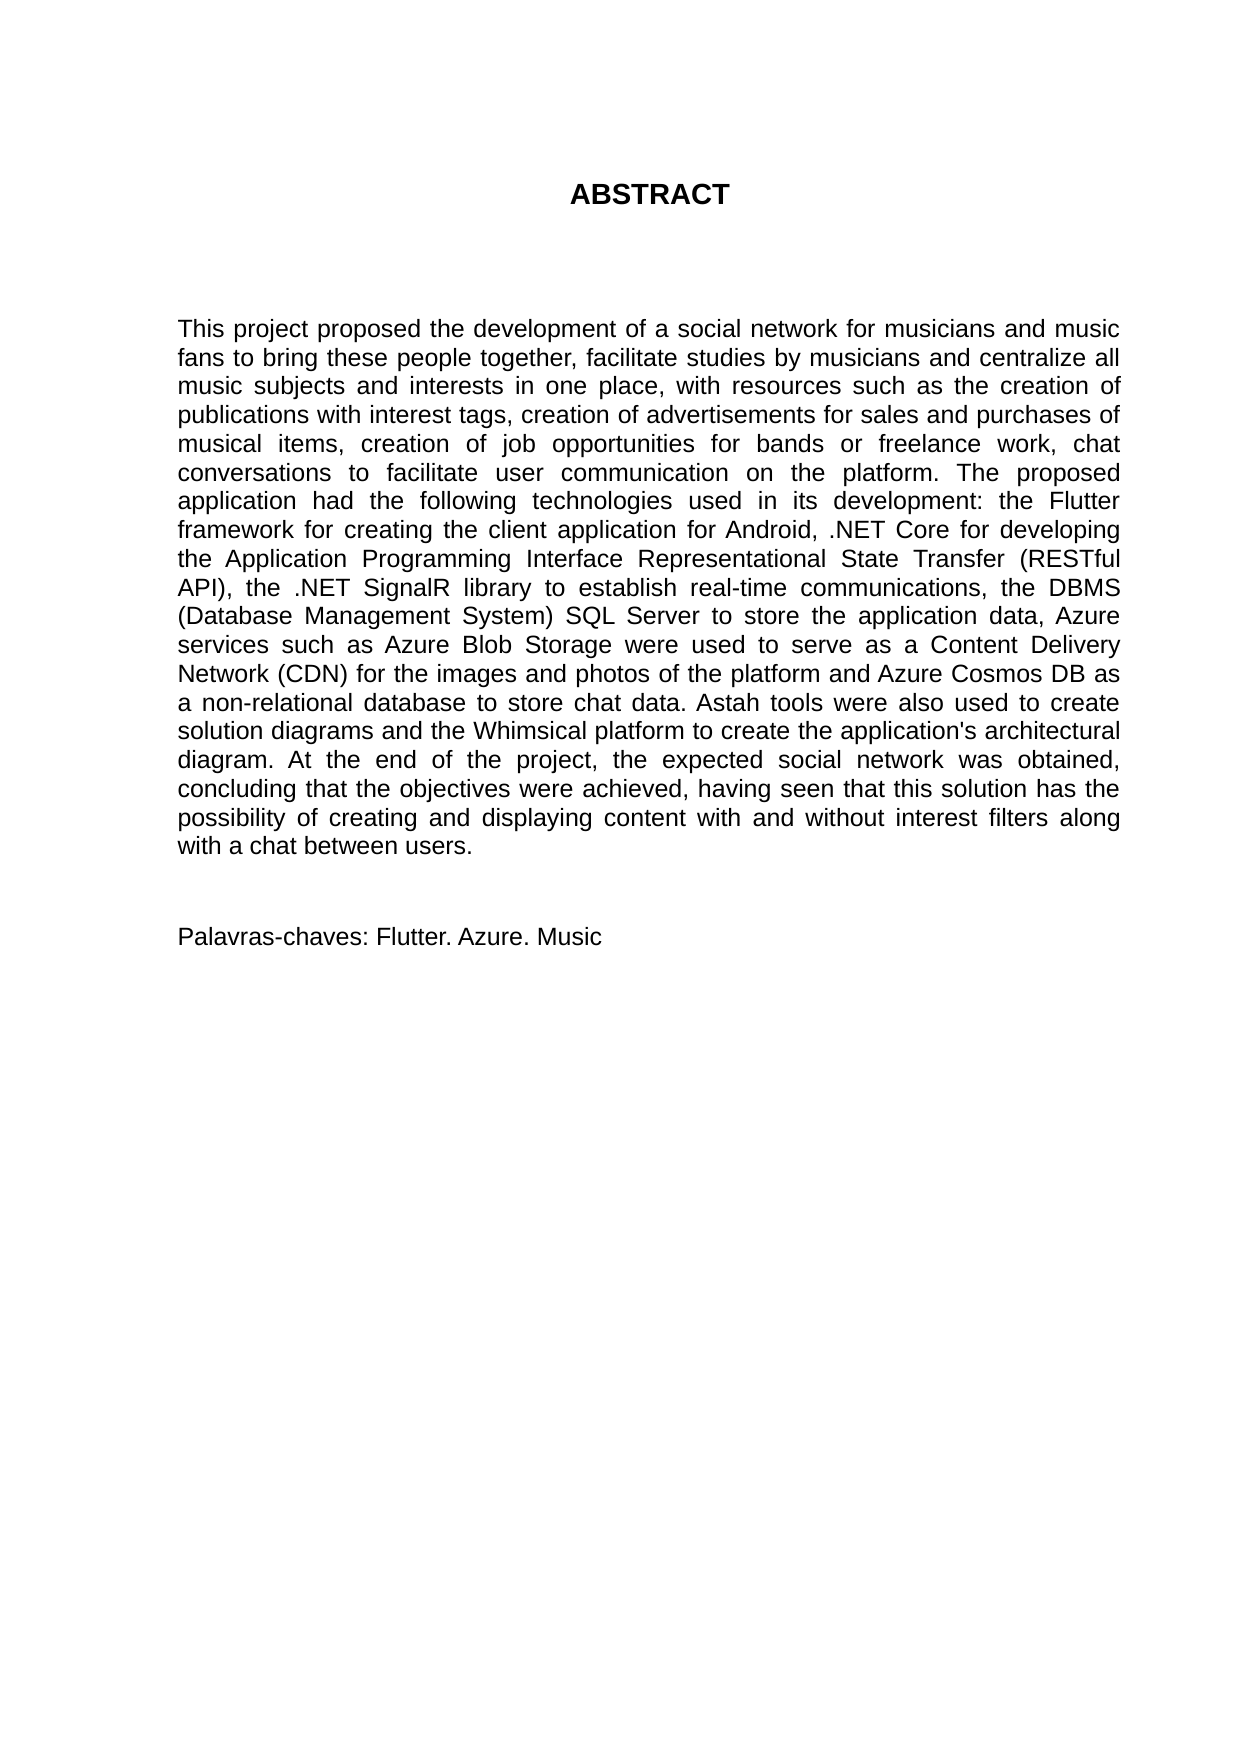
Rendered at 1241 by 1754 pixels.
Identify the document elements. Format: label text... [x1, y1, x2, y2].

text ABSTRACT [177, 177, 1122, 211]
text Palavras-chaves: Flutter. Azure. Music [177, 922, 1122, 951]
text This project proposed the development of a social network for musicians and music fans to bring these people together, facilitate studies by musicians and centralize all music subjects and interests in one place, with resources such as the creation of publications with interest tags, creation of advertisements for sales and purchases of musical items, creation of job opportunities for bands or freelance work, chat conversations to facilitate user communication on the platform. The proposed application had the following technologies used in its development: the Flutter framework for creating the client application for Android, .NET Core for developing the Application Programming Interface Representational State Transfer (RESTful API), the .NET SignalR library to establish real-time communications, the DBMS (Database Management System) SQL Server to store the application data, Azure services such as Azure Blob Storage were used to serve as a Content Delivery Network (CDN) for the images and photos of the platform and Azure Cosmos DB as a non-relational database to store chat data. Astah tools were also used to create solution diagrams and the Whimsical platform to create the application's architectural diagram. At the end of the project, the expected social network was obtained, concluding that the objectives were achieved, having seen that this solution has the possibility of creating and displaying content with and without interest filters along with a chat between users. [177, 314, 1122, 860]
